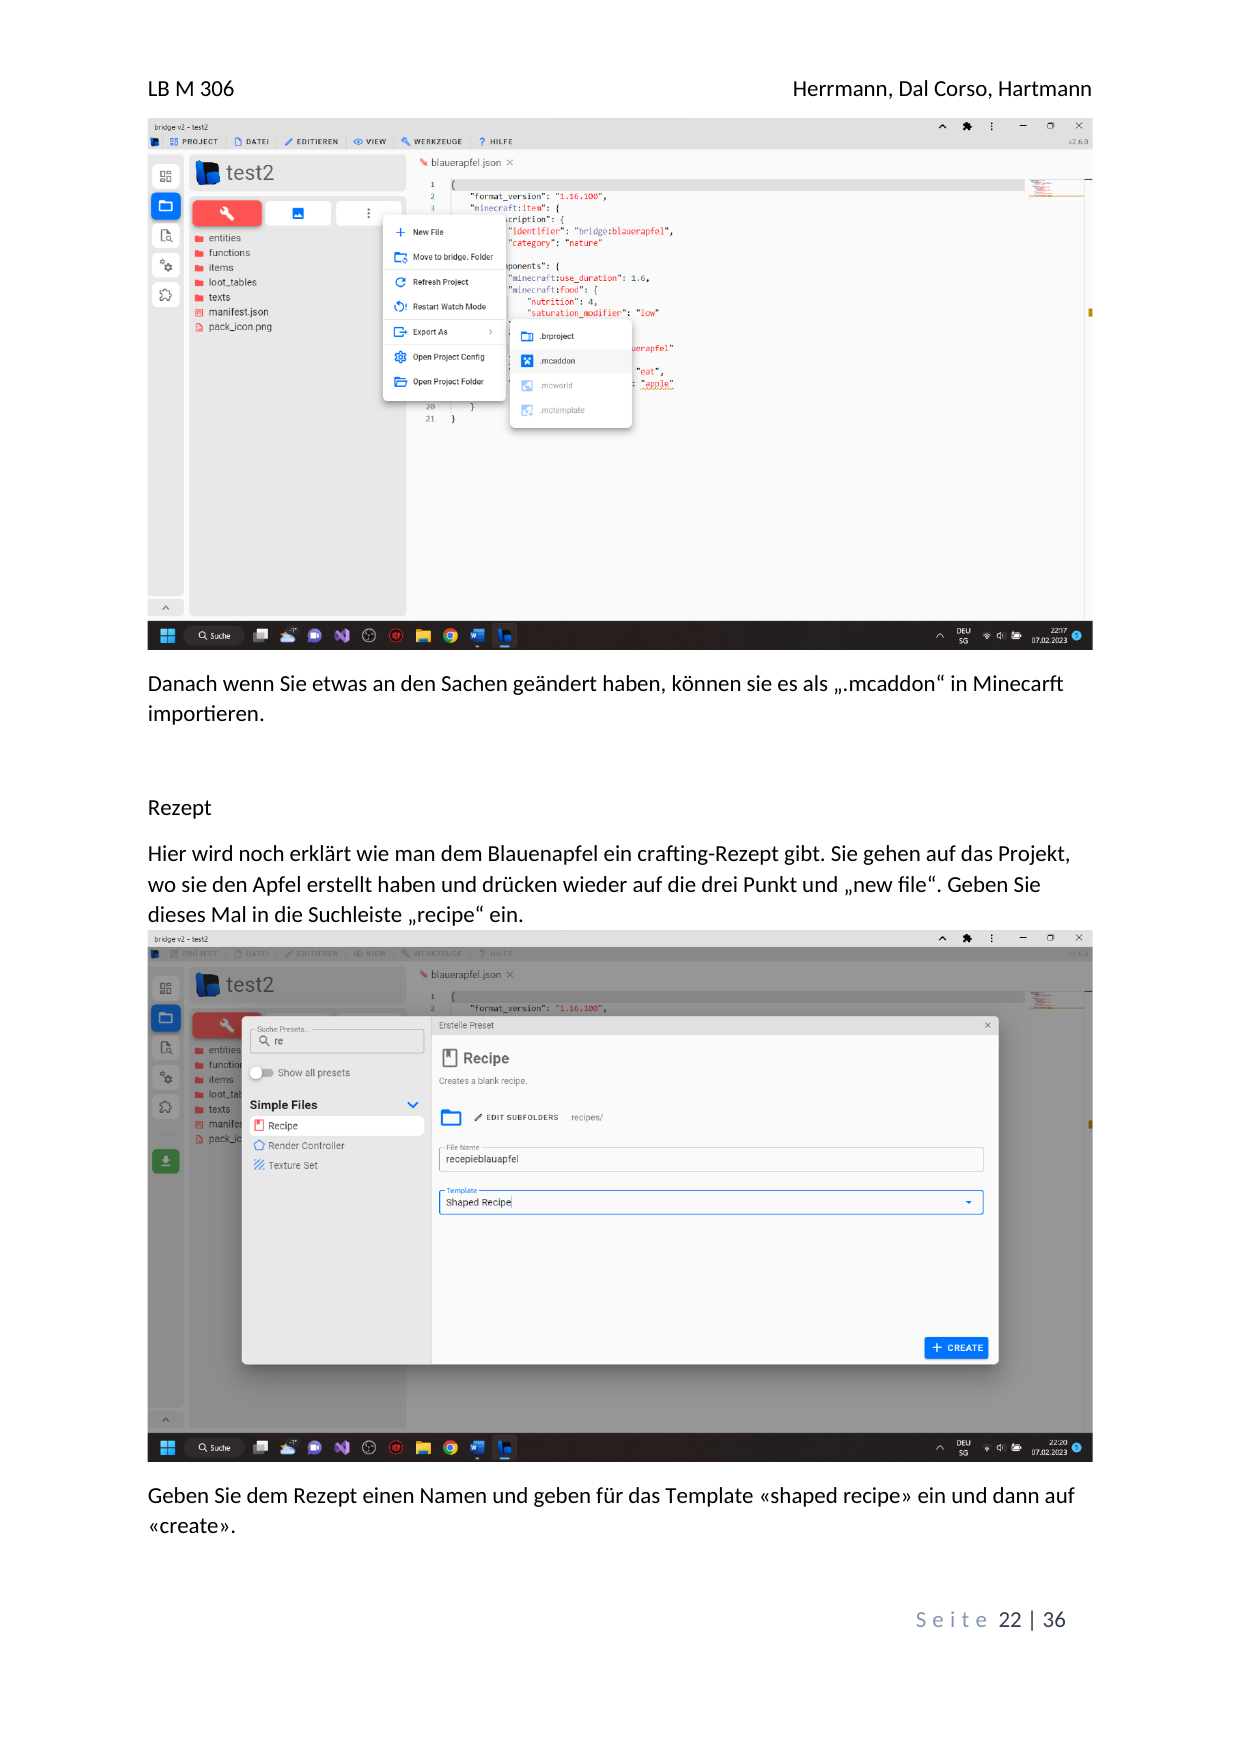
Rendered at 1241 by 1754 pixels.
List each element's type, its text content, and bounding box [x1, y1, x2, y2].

text Rezept [148, 793, 1093, 821]
picture [147, 930, 1093, 1462]
text Danach wenn Sie etwas an den Sachen geändert haben, können sie es als „.mcaddon“ in Minecarft importieren. [148, 669, 1093, 727]
picture [147, 118, 1093, 650]
text Geben Sie dem Rezept einen Namen und geben für das Template «shaped recipe» ein und dann auf «create». [148, 1481, 1093, 1539]
text Hier wird noch erklärt wie man dem Blauenapfel ein crafting-Rezept gibt. Sie gehen auf das Projekt, wo sie den Apfel erstellt haben und drücken wieder auf die drei Punkt und „new file“. Geben Sie dieses Mal in die Suchleiste „recipe“ ein. [148, 839, 1093, 930]
